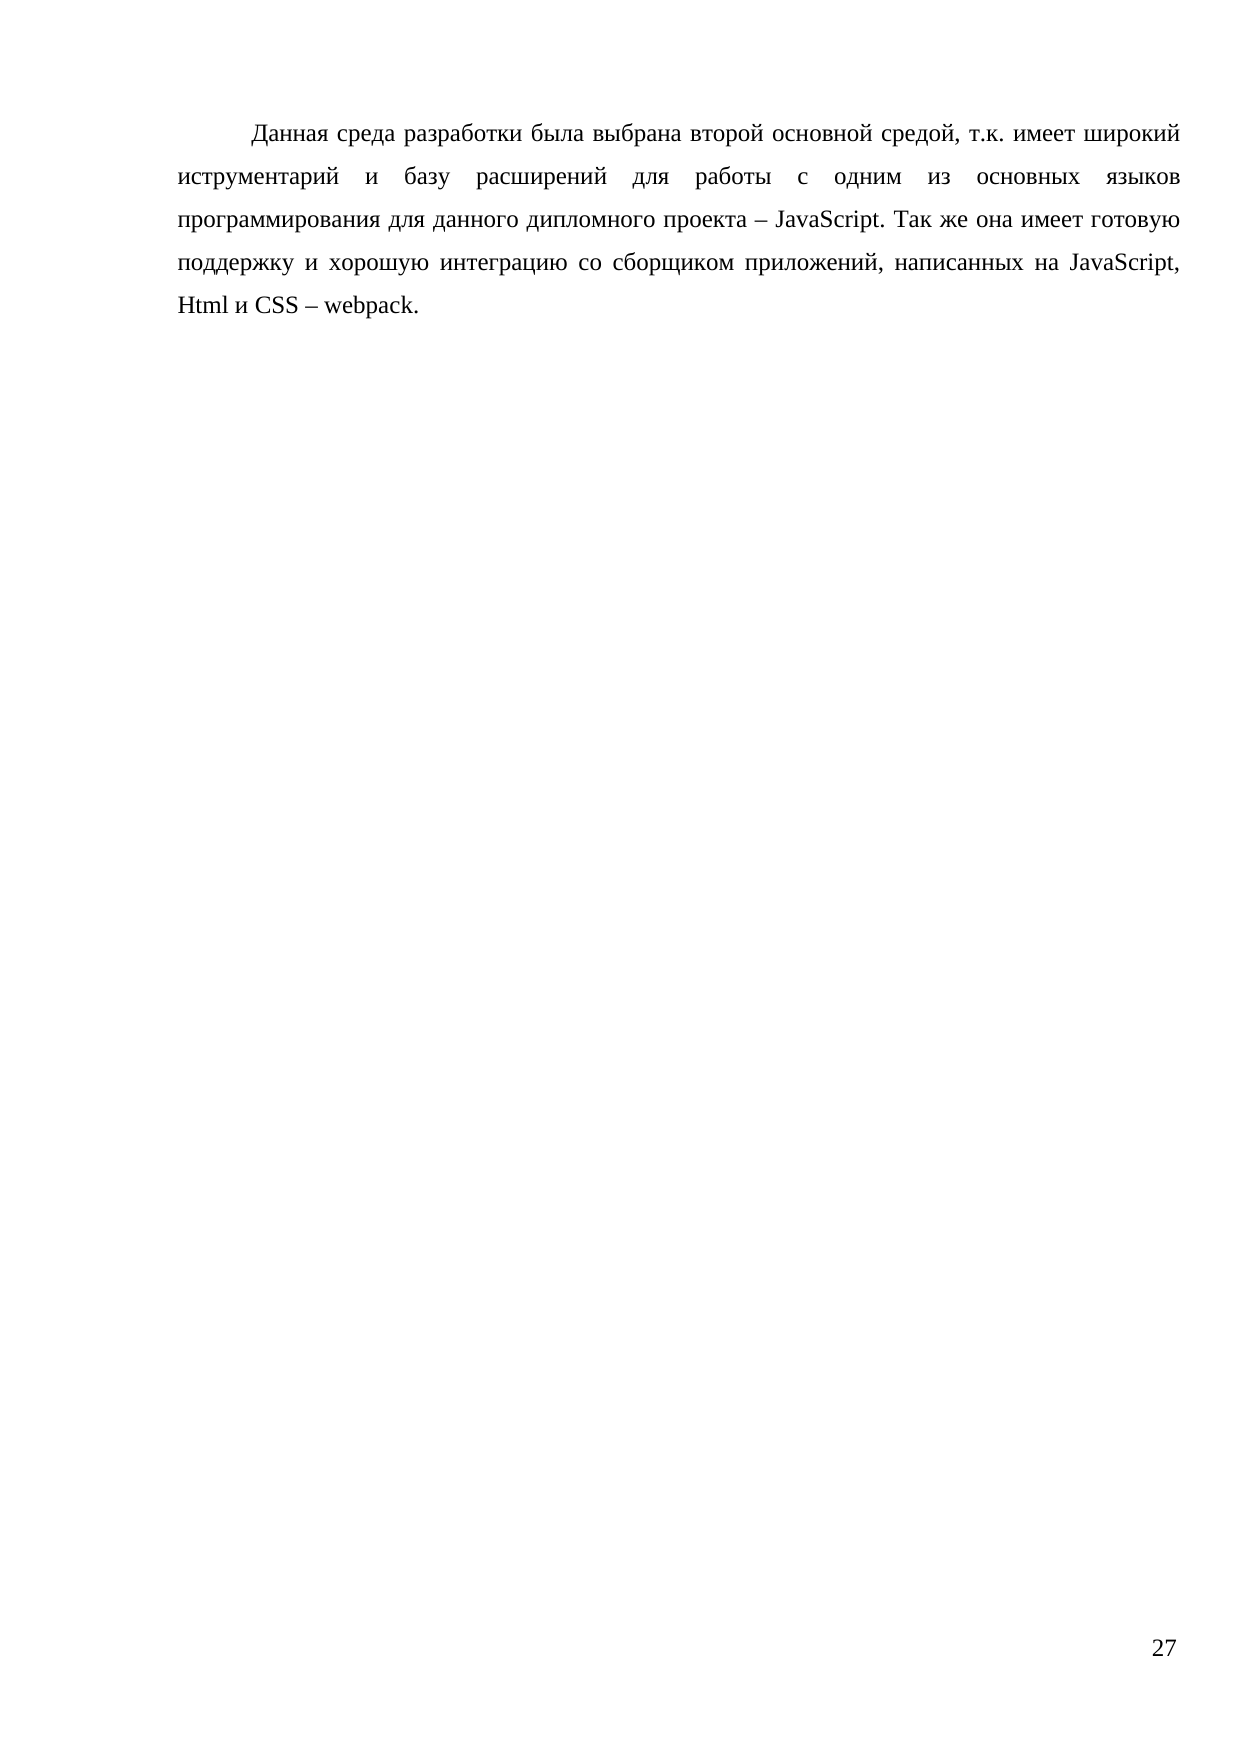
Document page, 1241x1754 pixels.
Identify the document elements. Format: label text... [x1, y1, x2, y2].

text Данная среда разработки была выбрана второй основной средой, т.к. имеет широкий иструментарий и базу расширений для работы с одним из основных языков программирования для данного дипломного проекта – JavaScript. Так же она имеет готовую поддержку и хорошую интеграцию со сборщиком приложений, написанных на JavaScript, Html и CSS – webpack. [177, 118, 1181, 319]
